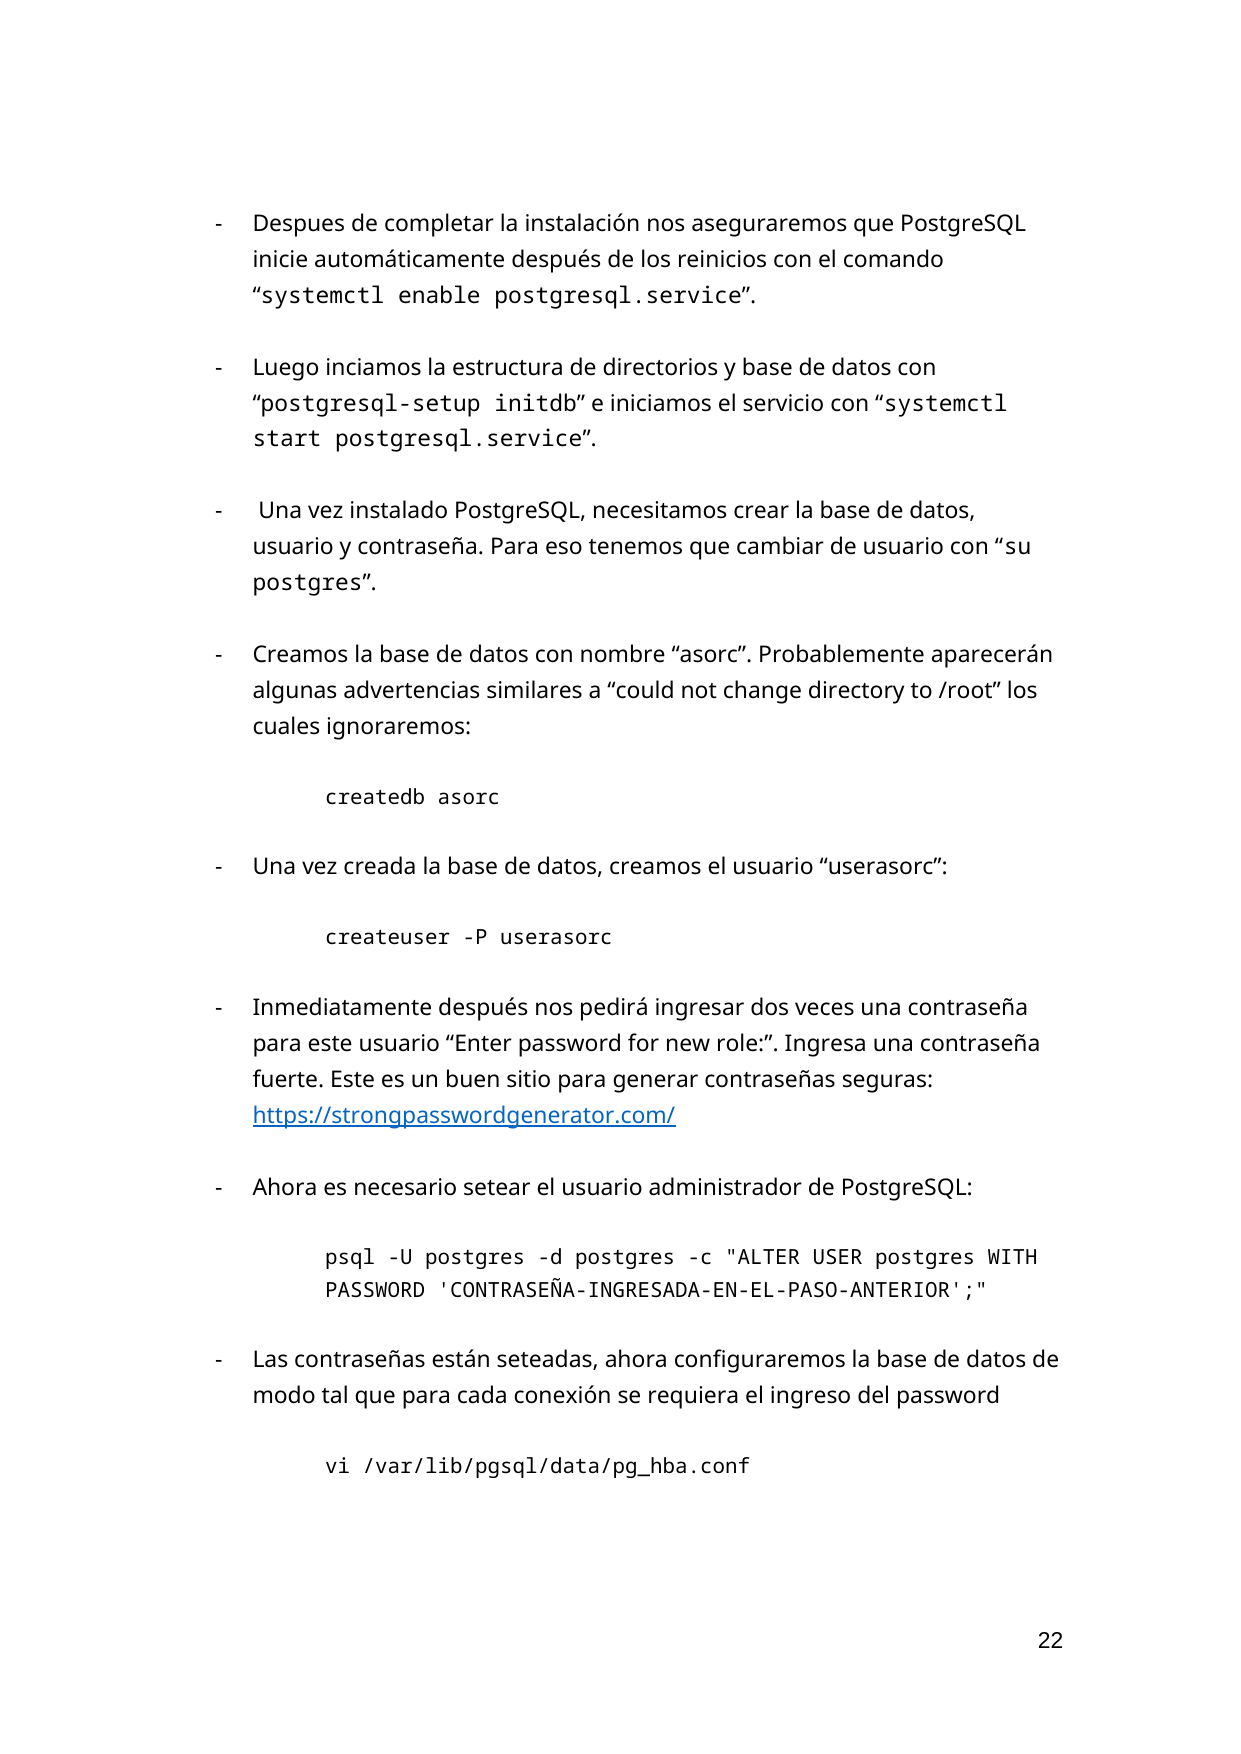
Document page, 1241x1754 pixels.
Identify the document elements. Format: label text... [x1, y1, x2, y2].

list Las contraseñas están seteadas, ahora configuraremos la base de datos de modo tal que para cada conexión se requiera el ingreso del password [215, 1343, 1063, 1411]
list Ahora es necesario setear el usuario administrador de PostgreSQL: [215, 1170, 1063, 1202]
list Creamos la base de datos con nombre “asorc”. Probablemente aparecerán algunas advertencias similares a “could not change directory to /root” los cuales ignoraremos: [215, 638, 1063, 741]
list Una vez creada la base de datos, creamos el usuario “userasorc”: [215, 850, 1063, 882]
list createdb asorc [252, 782, 1063, 810]
list Una vez instalado PostgreSQL, necesitamos crear la base de datos, usuario y contraseña. Para eso tenemos que cambiar de usuario con “su postgres”. [215, 494, 1063, 597]
list Luego inciamos la estructura de directorios y base de datos con “postgresql-setup initdb” e iniciamos el servicio con “systemctl start postgresql.service”. [215, 351, 1063, 454]
list Inmediatamente después nos pedirá ingresar dos veces una contraseña para este usuario “Enter password for new role:”. Ingresa una contraseña fuerte. Este es un buen sitio para generar contraseñas seguras: https://strongpasswordgenerator.com/ [215, 991, 1063, 1130]
list Despues de completar la instalación nos aseguraremos que PostgreSQL inicie automáticamente después de los reinicios con el comando “systemctl enable postgresql.service”. [215, 207, 1063, 310]
list vi /var/lib/pgsql/data/pg_hba.conf [252, 1451, 1063, 1480]
list createuser -P userasorc [252, 922, 1063, 951]
list psql -U postgres -d postgres -c "ALTER USER postgres WITH PASSWORD 'CONTRASEÑA-INGRESADA-EN-EL-PASO-ANTERIOR';" [325, 1242, 1063, 1303]
